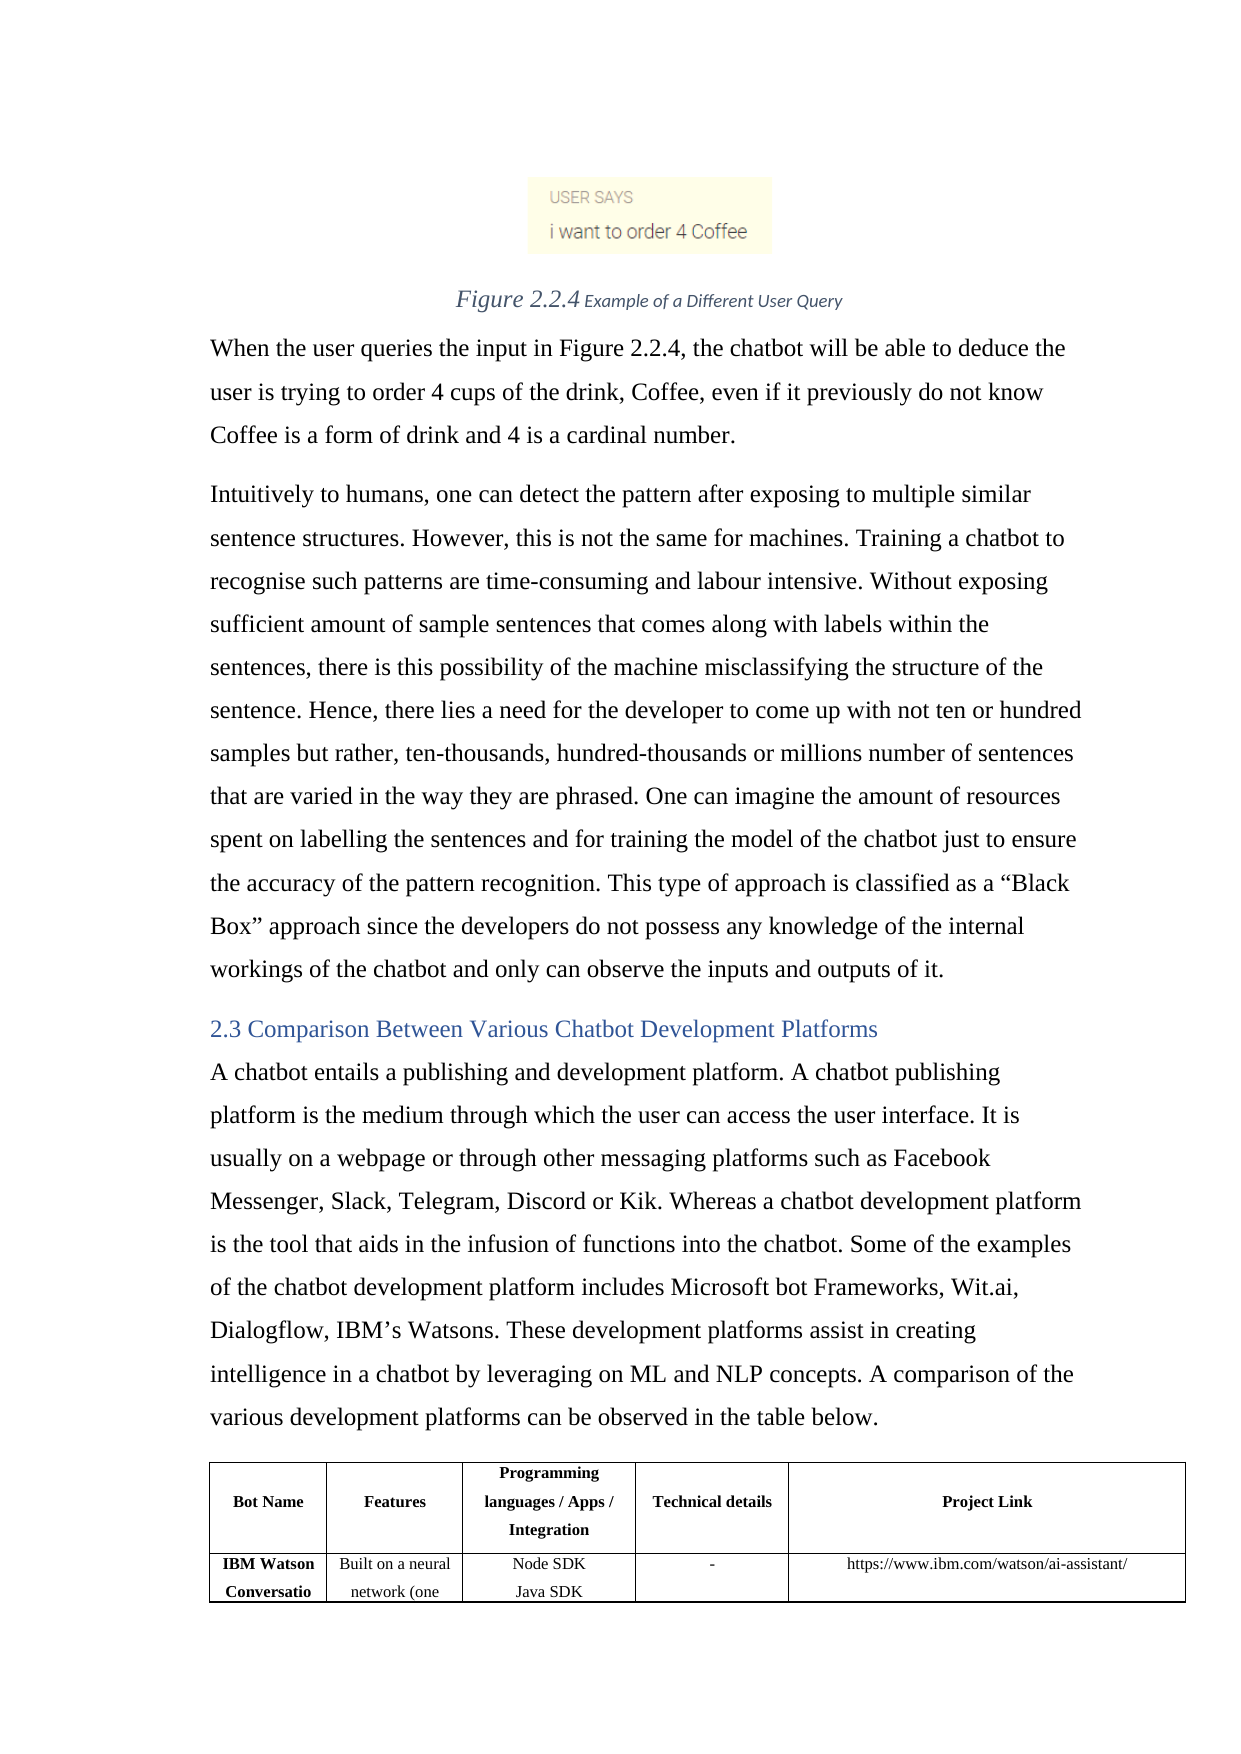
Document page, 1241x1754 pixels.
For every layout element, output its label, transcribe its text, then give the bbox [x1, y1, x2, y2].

table_header Features [327, 1463, 462, 1552]
text Figure 2.2.4 Example of a Different User Query [210, 284, 1090, 313]
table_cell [789, 1554, 1185, 1601]
picture [527, 177, 773, 254]
text Intuitively to humans, one can detect the pattern after exposing to multiple similar sentence structures. However, this is not the same for machines. Training a chatbot to recognise such patterns are time-consuming and labour intensive. Without exposing sufficient amount of sample sentences that comes along with labels within the sentences, there is this possibility of the machine misclassifying the structure of the sentence. Hence, there lies a need for the developer to come up with not ten or hundred samples but rather, ten-thousands, hundred-thousands or millions number of sentences that are varied in the way they are phrased. One can imagine the amount of resources spent on labelling the sentences and for training the model of the chatbot just to ensure the accuracy of the pattern recognition. This type of approach is classified as a “Black Box” approach since the developers do not possess any knowledge of the internal workings of the chatbot and only can observe the inputs and outputs of it. [210, 479, 1090, 983]
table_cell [463, 1554, 635, 1601]
table_header Bot Name [210, 1463, 326, 1552]
subtitle 2.3 Comparison Between Various Chatbot Development Platforms [210, 1014, 1090, 1042]
text When the user queries the input in Figure 2.2.4, the chatbot will be able to deduce the user is trying to order 4 cups of the drink, Coffee, even if it previously do not know Coffee is a form of drink and 4 is a cardinal number. [210, 333, 1090, 448]
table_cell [327, 1554, 462, 1601]
table_header Programming languages / Apps / Integration [463, 1463, 635, 1552]
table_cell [210, 1554, 326, 1601]
text A chatbot entails a publishing and development platform. A chatbot publishing platform is the medium through which the user can access the user interface. It is usually on a webpage or through other messaging platforms such as Facebook Messenger, Slack, Telegram, Discord or Kik. Whereas a chatbot development platform is the tool that aids in the infusion of functions into the chatbot. Some of the examples of the chatbot development platform includes Microsoft bot Frameworks, Wit.ai, Dialogflow, IBM’s Watsons. These development platforms assist in creating intelligence in a chatbot by leveraging on ML and NLP concepts. A comparison of the various development platforms can be observed in the table below. [210, 1057, 1090, 1431]
table_header Technical details [636, 1463, 788, 1552]
table_cell - [636, 1554, 788, 1601]
table_header Project Link [789, 1463, 1185, 1552]
